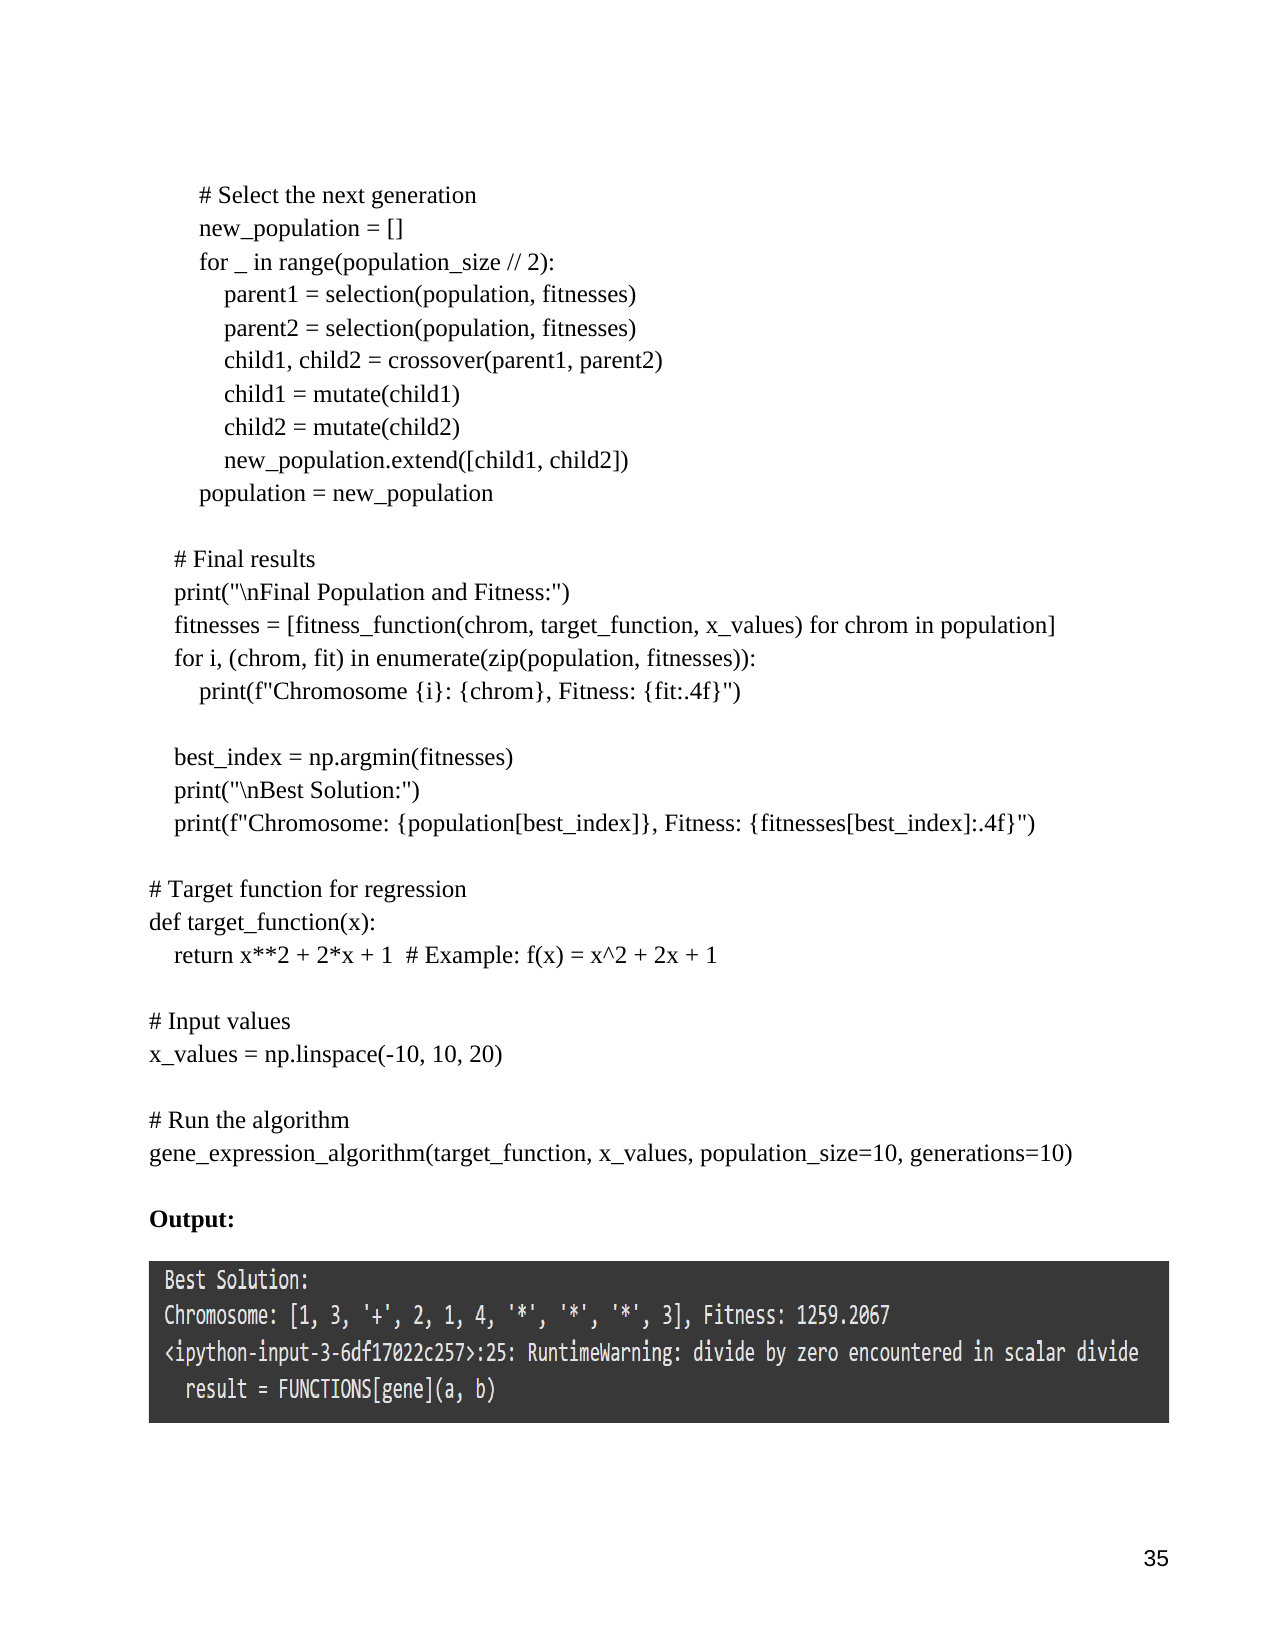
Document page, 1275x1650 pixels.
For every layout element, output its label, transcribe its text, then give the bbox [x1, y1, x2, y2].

text best_index = np.argmin(fitnesses) [149, 742, 1169, 771]
text gene_expression_algorithm(target_function, x_values, population_size=10, generations=10) [149, 1138, 1169, 1167]
text fitnesses = [fitness_function(chrom, target_function, x_values) for chrom in population] [149, 610, 1169, 638]
text new_population = [] [149, 213, 1169, 242]
text print(f"Chromosome {i}: {chrom}, Fitness: {fit:.4f}") [149, 676, 1169, 704]
text def target_function(x): [149, 907, 1169, 936]
text parent1 = selection(population, fitnesses) [149, 279, 1169, 308]
text child1, child2 = crossover(parent1, parent2) [149, 346, 1169, 374]
text print(f"Chromosome: {population[best_index]}, Fitness: {fitnesses[best_index]:.4f}") [149, 808, 1169, 837]
text # Final results [149, 544, 1169, 572]
text print("\nBest Solution:") [149, 775, 1169, 804]
text # Select the next generation [149, 181, 1169, 209]
text population = new_population [149, 478, 1169, 506]
text x_values = np.linspace(-10, 10, 20) [149, 1039, 1169, 1068]
text child1 = mutate(child1) [149, 379, 1169, 407]
text # Target function for regression [149, 874, 1169, 903]
text new_population.extend([child1, child2]) [149, 445, 1169, 473]
picture [148, 1261, 1170, 1423]
text return x**2 + 2*x + 1 # Example: f(x) = x^2 + 2x + 1 [149, 940, 1169, 969]
text # Input values [149, 1006, 1169, 1035]
text for _ in range(population_size // 2): [149, 247, 1169, 275]
text child2 = mutate(child2) [149, 412, 1169, 440]
text parent2 = selection(population, fitnesses) [149, 313, 1169, 341]
text print("\nFinal Population and Fitness:") [149, 577, 1169, 606]
text Output: [149, 1204, 1169, 1233]
text for i, (chrom, fit) in enumerate(zip(population, fitnesses)): [149, 643, 1169, 672]
text # Run the algorithm [149, 1105, 1169, 1134]
